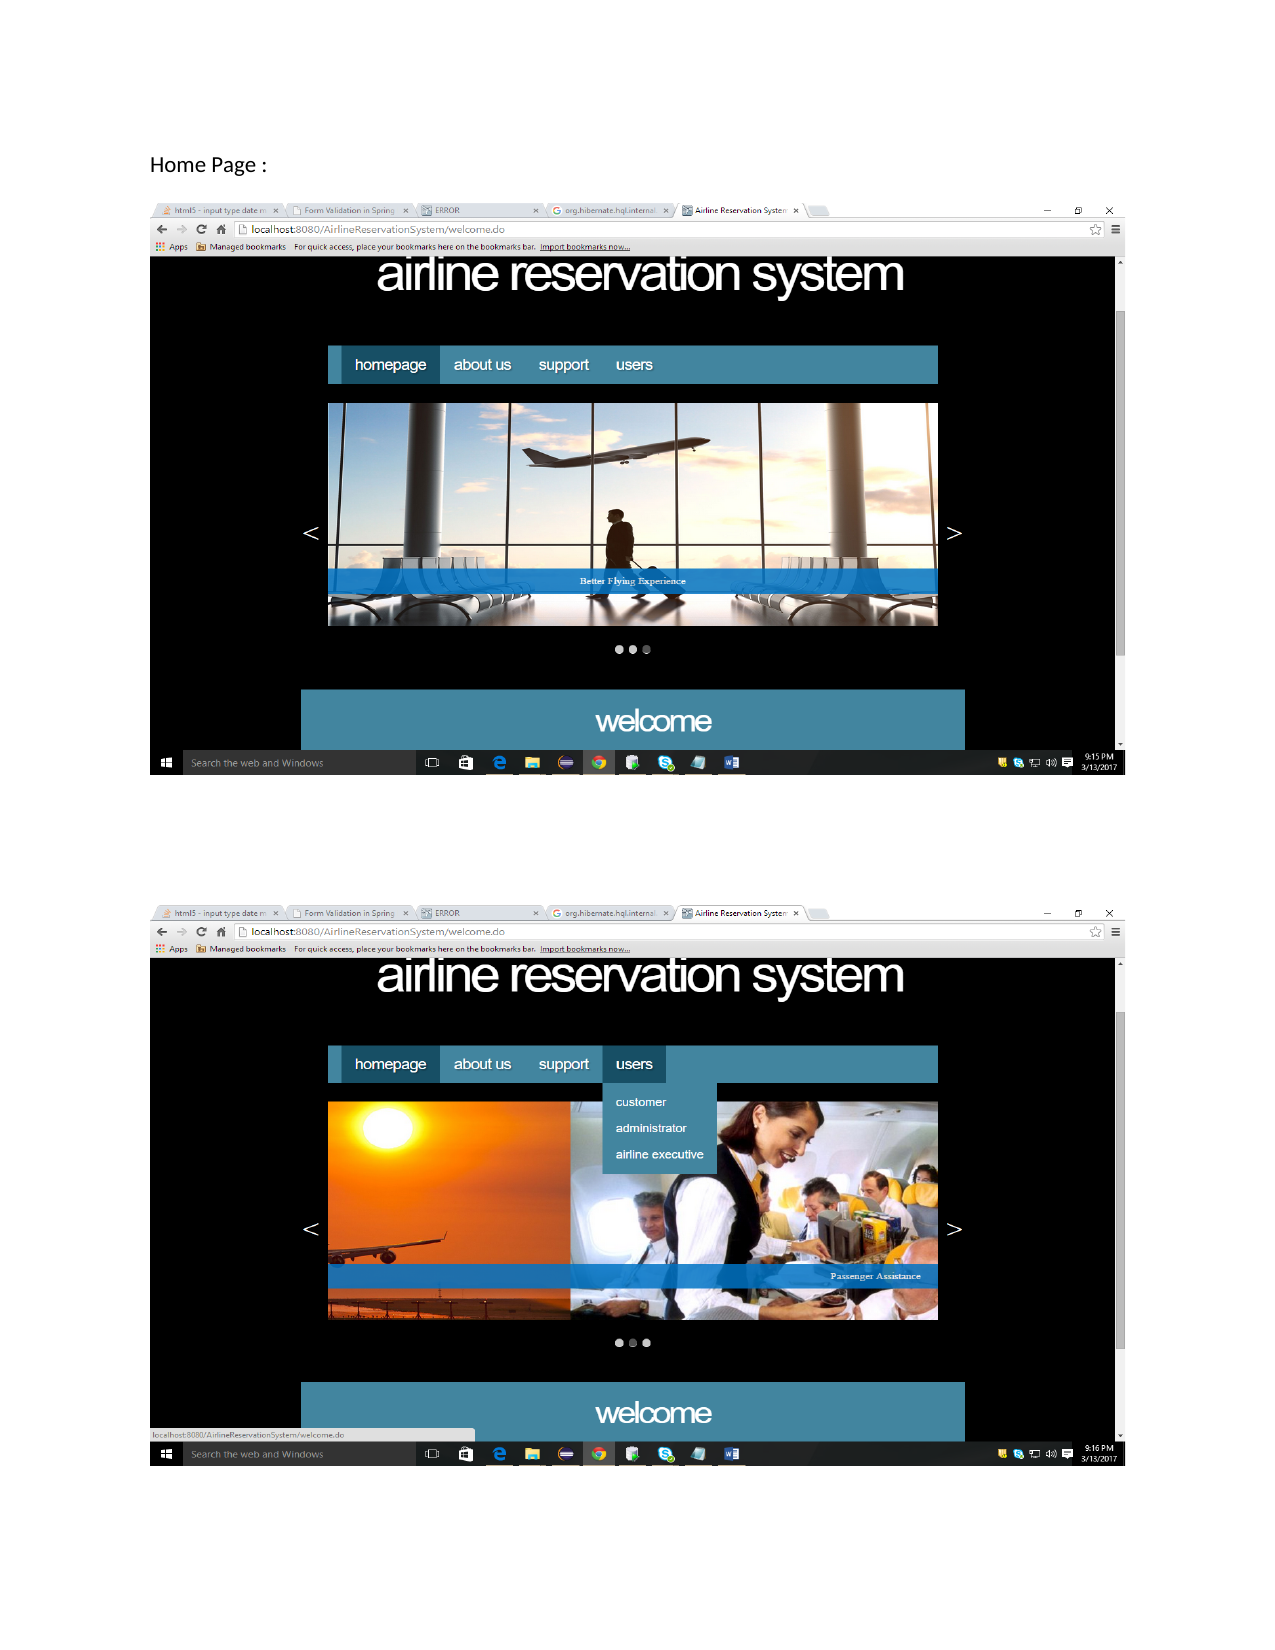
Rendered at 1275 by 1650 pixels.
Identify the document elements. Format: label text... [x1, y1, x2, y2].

picture [150, 905, 1125, 1466]
picture [150, 203, 1125, 775]
text Home Page : [150, 150, 1125, 178]
